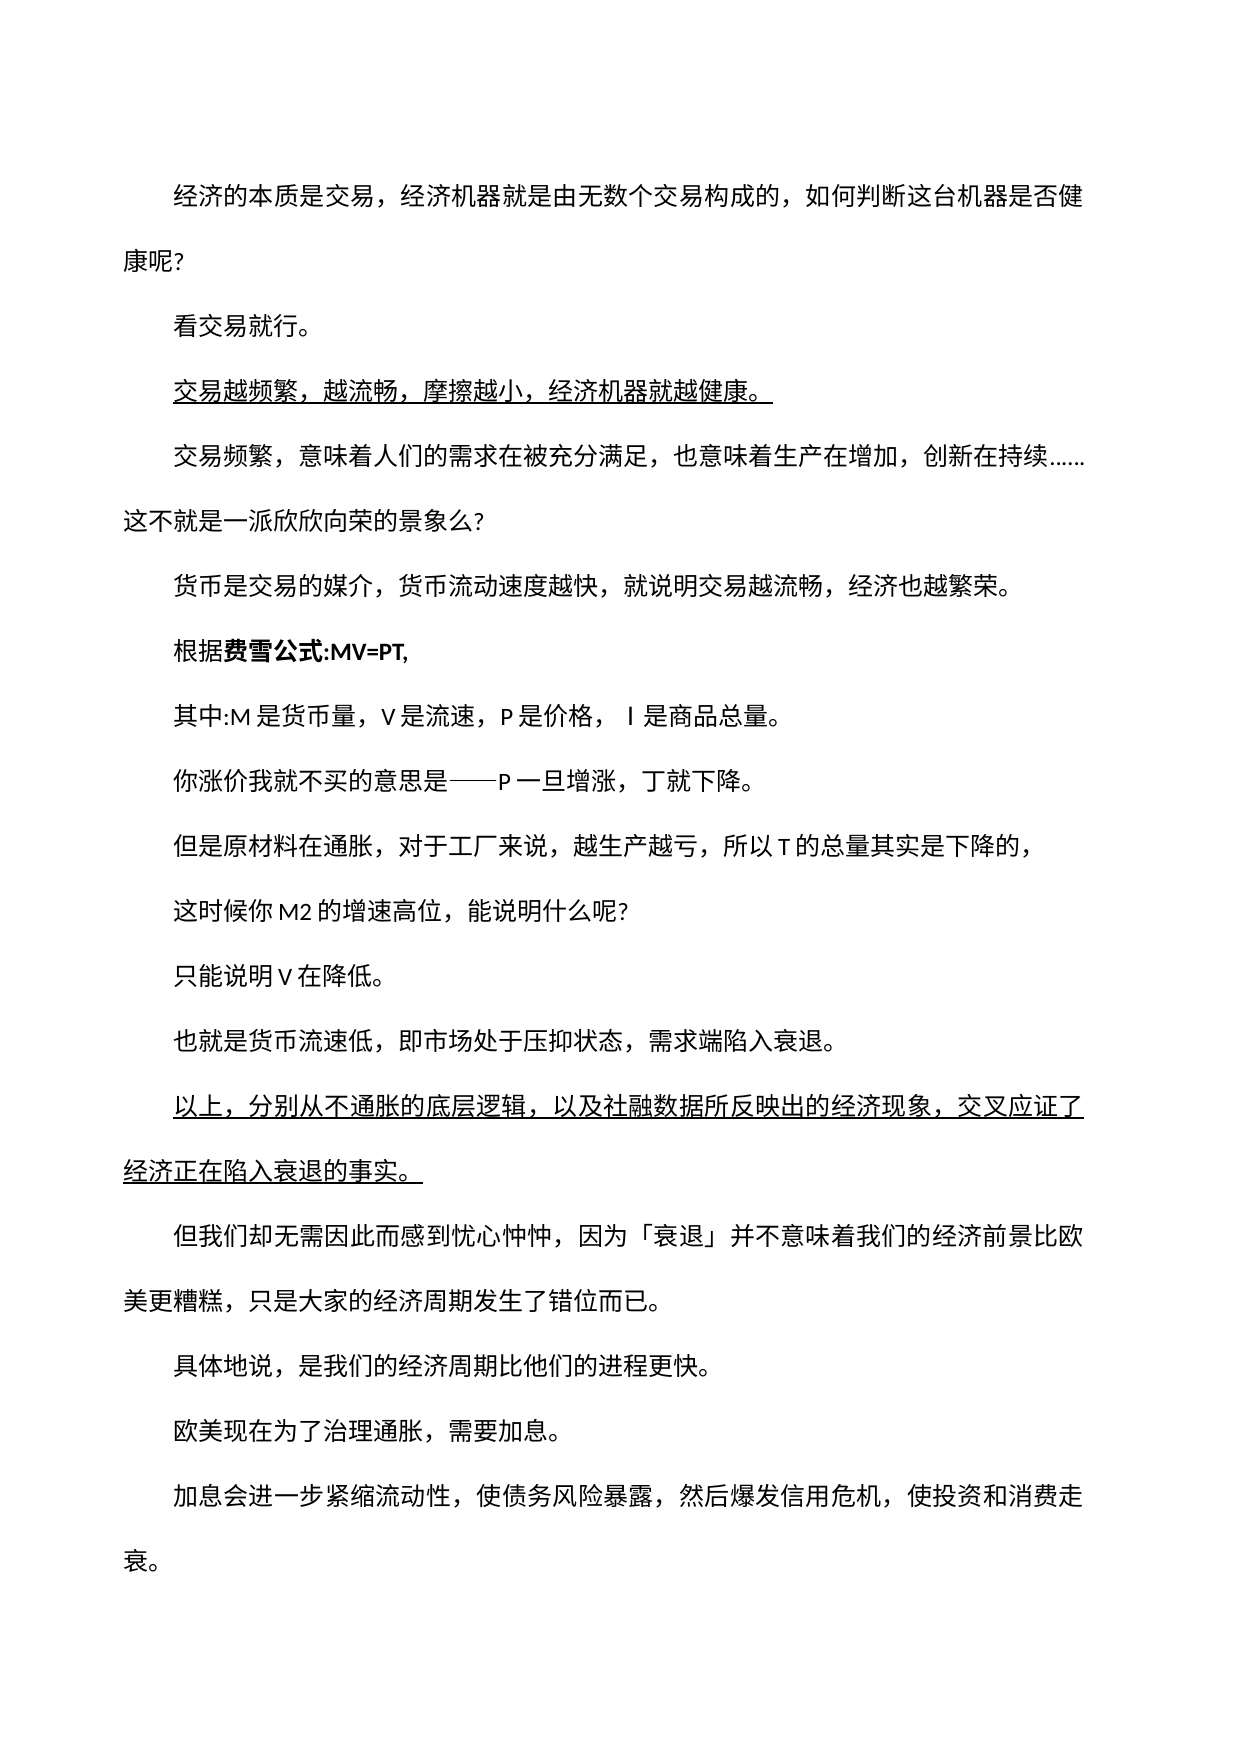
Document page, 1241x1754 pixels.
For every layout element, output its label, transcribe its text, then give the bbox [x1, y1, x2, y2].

text 以上，分别从不通胀的底层逻辑，以及社融数据所反映出的经济现象，交叉应证了经济正在陷入衰退的事实。 [123, 1072, 1085, 1202]
text 其中:M是货币量，V是流速，Р是价格，Ⅰ是商品总量。 [123, 682, 1085, 747]
text 这时候你M2的增速高位，能说明什么呢? [123, 877, 1085, 942]
text 只能说明V在降低。 [123, 942, 1085, 1007]
text 加息会进一步紧缩流动性，使债务风险暴露，然后爆发信用危机，使投资和消费走衰。 [123, 1462, 1085, 1592]
text 经济的本质是交易，经济机器就是由无数个交易构成的，如何判断这台机器是否健康呢? [123, 162, 1085, 292]
text 交易越频繁，越流畅，摩擦越小，经济机器就越健康。 [123, 357, 1085, 422]
text 但是原材料在通胀，对于工厂来说，越生产越亏，所以T的总量其实是下降的， [123, 812, 1085, 877]
text 你涨价我就不买的意思是——P一旦增涨，丁就下降。 [123, 747, 1085, 812]
text 交易频繁，意味着人们的需求在被充分满足，也意味着生产在增加，创新在持续..….这不就是一派欣欣向荣的景象么? [123, 422, 1085, 552]
text 也就是货币流速低，即市场处于压抑状态，需求端陷入衰退。 [123, 1007, 1085, 1072]
text 但我们却无需因此而感到忧心忡忡，因为「衰退」并不意味着我们的经济前景比欧美更糟糕，只是大家的经济周期发生了错位而已。 [123, 1202, 1085, 1332]
text 欧美现在为了治理通胀，需要加息。 [123, 1397, 1085, 1462]
text 具体地说，是我们的经济周期比他们的进程更快。 [123, 1332, 1085, 1397]
text 货币是交易的媒介，货币流动速度越快，就说明交易越流畅，经济也越繁荣。 [123, 552, 1085, 617]
text 看交易就行。 [123, 292, 1085, 357]
text 根据费雪公式:MV=PT, [123, 617, 1085, 682]
